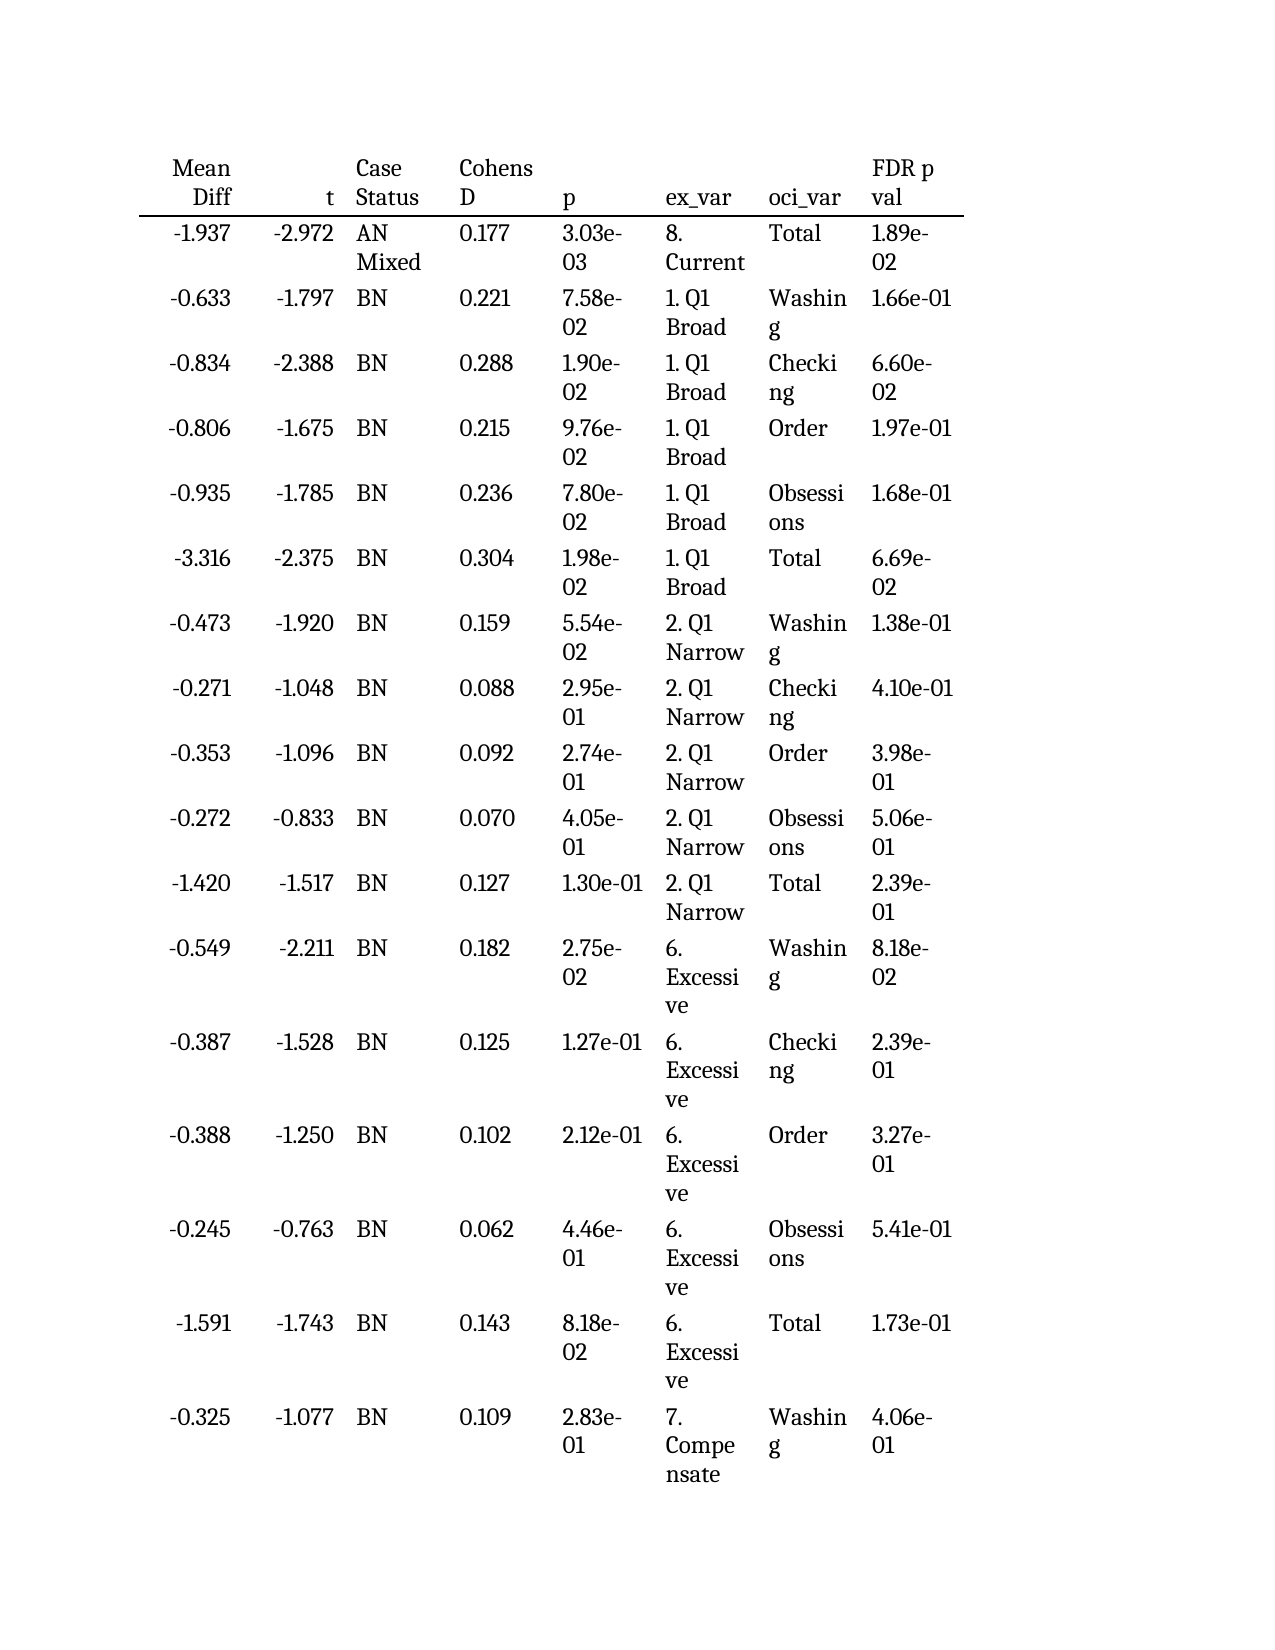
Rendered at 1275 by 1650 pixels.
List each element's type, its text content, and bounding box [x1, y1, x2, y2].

table_cell 5.06e-01 [861, 800, 964, 865]
table_cell Washing [758, 605, 861, 670]
table_header Cohens D [448, 150, 551, 215]
table_header FDR p val [861, 150, 964, 215]
table_cell -0.272 [139, 800, 242, 865]
table_cell -0.353 [139, 735, 242, 800]
table_cell BN [345, 735, 448, 800]
table_cell 2.12e-01 [551, 1118, 654, 1211]
table_cell BN [345, 865, 448, 930]
table_cell 4.46e-01 [551, 1211, 654, 1305]
table_cell 6. Excessive [654, 1305, 757, 1399]
table_cell 1.30e-01 [551, 865, 654, 930]
table_cell 7.58e-02 [551, 280, 654, 345]
table_cell BN [345, 1305, 448, 1399]
table_header ex_var [654, 150, 757, 215]
table_cell Total [758, 865, 861, 930]
table_cell 0.177 [448, 217, 551, 280]
table_cell 1.66e-01 [861, 280, 964, 345]
table_cell 1.68e-01 [861, 475, 964, 540]
table_cell 0.215 [448, 410, 551, 475]
table_cell 0.221 [448, 280, 551, 345]
table_cell -1.743 [242, 1305, 345, 1399]
table_cell BN [345, 800, 448, 865]
table_cell 2.39e-01 [861, 1024, 964, 1117]
table_cell BN [345, 1118, 448, 1211]
table_cell 2. Q1 Narrow [654, 800, 757, 865]
table_cell 6.60e-02 [861, 345, 964, 410]
table_cell 0.304 [448, 540, 551, 605]
table_cell -0.834 [139, 345, 242, 410]
table_cell 1. Q1 Broad [654, 475, 757, 540]
table_cell 4.06e-01 [861, 1399, 964, 1492]
table_cell 0.109 [448, 1399, 551, 1492]
table_cell -3.316 [139, 540, 242, 605]
table_cell 4.10e-01 [861, 670, 964, 735]
table_cell -1.797 [242, 280, 345, 345]
table_cell BN [345, 475, 448, 540]
table_cell BN [345, 1211, 448, 1305]
table_cell -0.325 [139, 1399, 242, 1492]
table_cell Order [758, 1118, 861, 1211]
table_cell 2. Q1 Narrow [654, 670, 757, 735]
table_cell 2. Q1 Narrow [654, 865, 757, 930]
table_cell -0.473 [139, 605, 242, 670]
table_cell 1. Q1 Broad [654, 540, 757, 605]
table_cell 2.39e-01 [861, 865, 964, 930]
table_cell 1.97e-01 [861, 410, 964, 475]
table_cell Total [758, 540, 861, 605]
table_cell 7.80e-02 [551, 475, 654, 540]
table_cell -0.549 [139, 930, 242, 1024]
table_cell 6.69e-02 [861, 540, 964, 605]
table_cell 3.98e-01 [861, 735, 964, 800]
table_cell -1.675 [242, 410, 345, 475]
table_cell -1.937 [139, 217, 242, 280]
table_cell -1.077 [242, 1399, 345, 1492]
table_cell 9.76e-02 [551, 410, 654, 475]
table_cell 2.95e-01 [551, 670, 654, 735]
table_cell 1.98e-02 [551, 540, 654, 605]
table_cell 1.90e-02 [551, 345, 654, 410]
table_cell BN [345, 280, 448, 345]
table_cell BN [345, 345, 448, 410]
table_cell 3.03e-03 [551, 217, 654, 280]
table_cell AN Mixed [345, 217, 448, 280]
table_cell -0.806 [139, 410, 242, 475]
table_cell 1.73e-01 [861, 1305, 964, 1399]
table_cell 7. Compensate [654, 1399, 757, 1492]
table_cell -0.633 [139, 280, 242, 345]
table_cell 2.83e-01 [551, 1399, 654, 1492]
table_cell 6. Excessive [654, 1024, 757, 1117]
table_cell 0.182 [448, 930, 551, 1024]
table_cell Total [758, 1305, 861, 1399]
table_header Mean Diff [139, 150, 242, 215]
table_cell 8.18e-02 [551, 1305, 654, 1399]
table_cell BN [345, 605, 448, 670]
table_cell -1.591 [139, 1305, 242, 1399]
table_cell 0.125 [448, 1024, 551, 1117]
table_cell 1. Q1 Broad [654, 410, 757, 475]
table_cell Washing [758, 280, 861, 345]
table_cell -2.375 [242, 540, 345, 605]
table_cell Checking [758, 670, 861, 735]
table_cell 0.143 [448, 1305, 551, 1399]
table_header Case Status [345, 150, 448, 215]
table_cell 2.74e-01 [551, 735, 654, 800]
table_cell BN [345, 670, 448, 735]
table_cell 6. Excessive [654, 1118, 757, 1211]
table_cell Checking [758, 345, 861, 410]
table_cell 0.062 [448, 1211, 551, 1305]
table_cell 0.092 [448, 735, 551, 800]
table_header oci_var [758, 150, 861, 215]
table_cell Obsessions [758, 800, 861, 865]
table_cell -1.250 [242, 1118, 345, 1211]
table_cell 8.18e-02 [861, 930, 964, 1024]
table_cell Checking [758, 1024, 861, 1117]
table_cell BN [345, 930, 448, 1024]
table_header p [551, 150, 654, 215]
table_cell -2.972 [242, 217, 345, 280]
table_cell BN [345, 1399, 448, 1492]
table_cell 0.088 [448, 670, 551, 735]
table_cell 5.41e-01 [861, 1211, 964, 1305]
table_cell 3.27e-01 [861, 1118, 964, 1211]
table_cell 1.38e-01 [861, 605, 964, 670]
table_cell Obsessions [758, 475, 861, 540]
table_cell -1.785 [242, 475, 345, 540]
table_cell 2. Q1 Narrow [654, 735, 757, 800]
table_cell Total [758, 217, 861, 280]
table_cell 0.159 [448, 605, 551, 670]
table_cell 2. Q1 Narrow [654, 605, 757, 670]
table_cell 5.54e-02 [551, 605, 654, 670]
table_cell 1.89e-02 [861, 217, 964, 280]
table_cell -2.211 [242, 930, 345, 1024]
table_cell 2.75e-02 [551, 930, 654, 1024]
table_cell Obsessions [758, 1211, 861, 1305]
table_cell -0.935 [139, 475, 242, 540]
table_cell 6. Excessive [654, 930, 757, 1024]
table_cell -0.245 [139, 1211, 242, 1305]
table_cell Order [758, 735, 861, 800]
table_cell 8. Current [654, 217, 757, 280]
table_cell -0.388 [139, 1118, 242, 1211]
table_cell 0.236 [448, 475, 551, 540]
table_cell -1.048 [242, 670, 345, 735]
table_cell Washing [758, 1399, 861, 1492]
table_cell 1.27e-01 [551, 1024, 654, 1117]
table_cell 1. Q1 Broad [654, 280, 757, 345]
table_cell 0.288 [448, 345, 551, 410]
table_cell -0.271 [139, 670, 242, 735]
table_cell -0.387 [139, 1024, 242, 1117]
table_cell BN [345, 1024, 448, 1117]
table_cell -1.420 [139, 865, 242, 930]
table_cell -1.920 [242, 605, 345, 670]
table_cell 0.102 [448, 1118, 551, 1211]
table_cell 0.070 [448, 800, 551, 865]
table_cell -1.096 [242, 735, 345, 800]
table_cell BN [345, 540, 448, 605]
table_cell -2.388 [242, 345, 345, 410]
table_cell -1.528 [242, 1024, 345, 1117]
table_cell Washing [758, 930, 861, 1024]
table_cell -0.763 [242, 1211, 345, 1305]
table_cell -0.833 [242, 800, 345, 865]
table_cell Order [758, 410, 861, 475]
table_cell 6. Excessive [654, 1211, 757, 1305]
table_cell 0.127 [448, 865, 551, 930]
table_cell BN [345, 410, 448, 475]
table_cell -1.517 [242, 865, 345, 930]
table_cell 4.05e-01 [551, 800, 654, 865]
table_header t [242, 150, 345, 215]
table_cell 1. Q1 Broad [654, 345, 757, 410]
